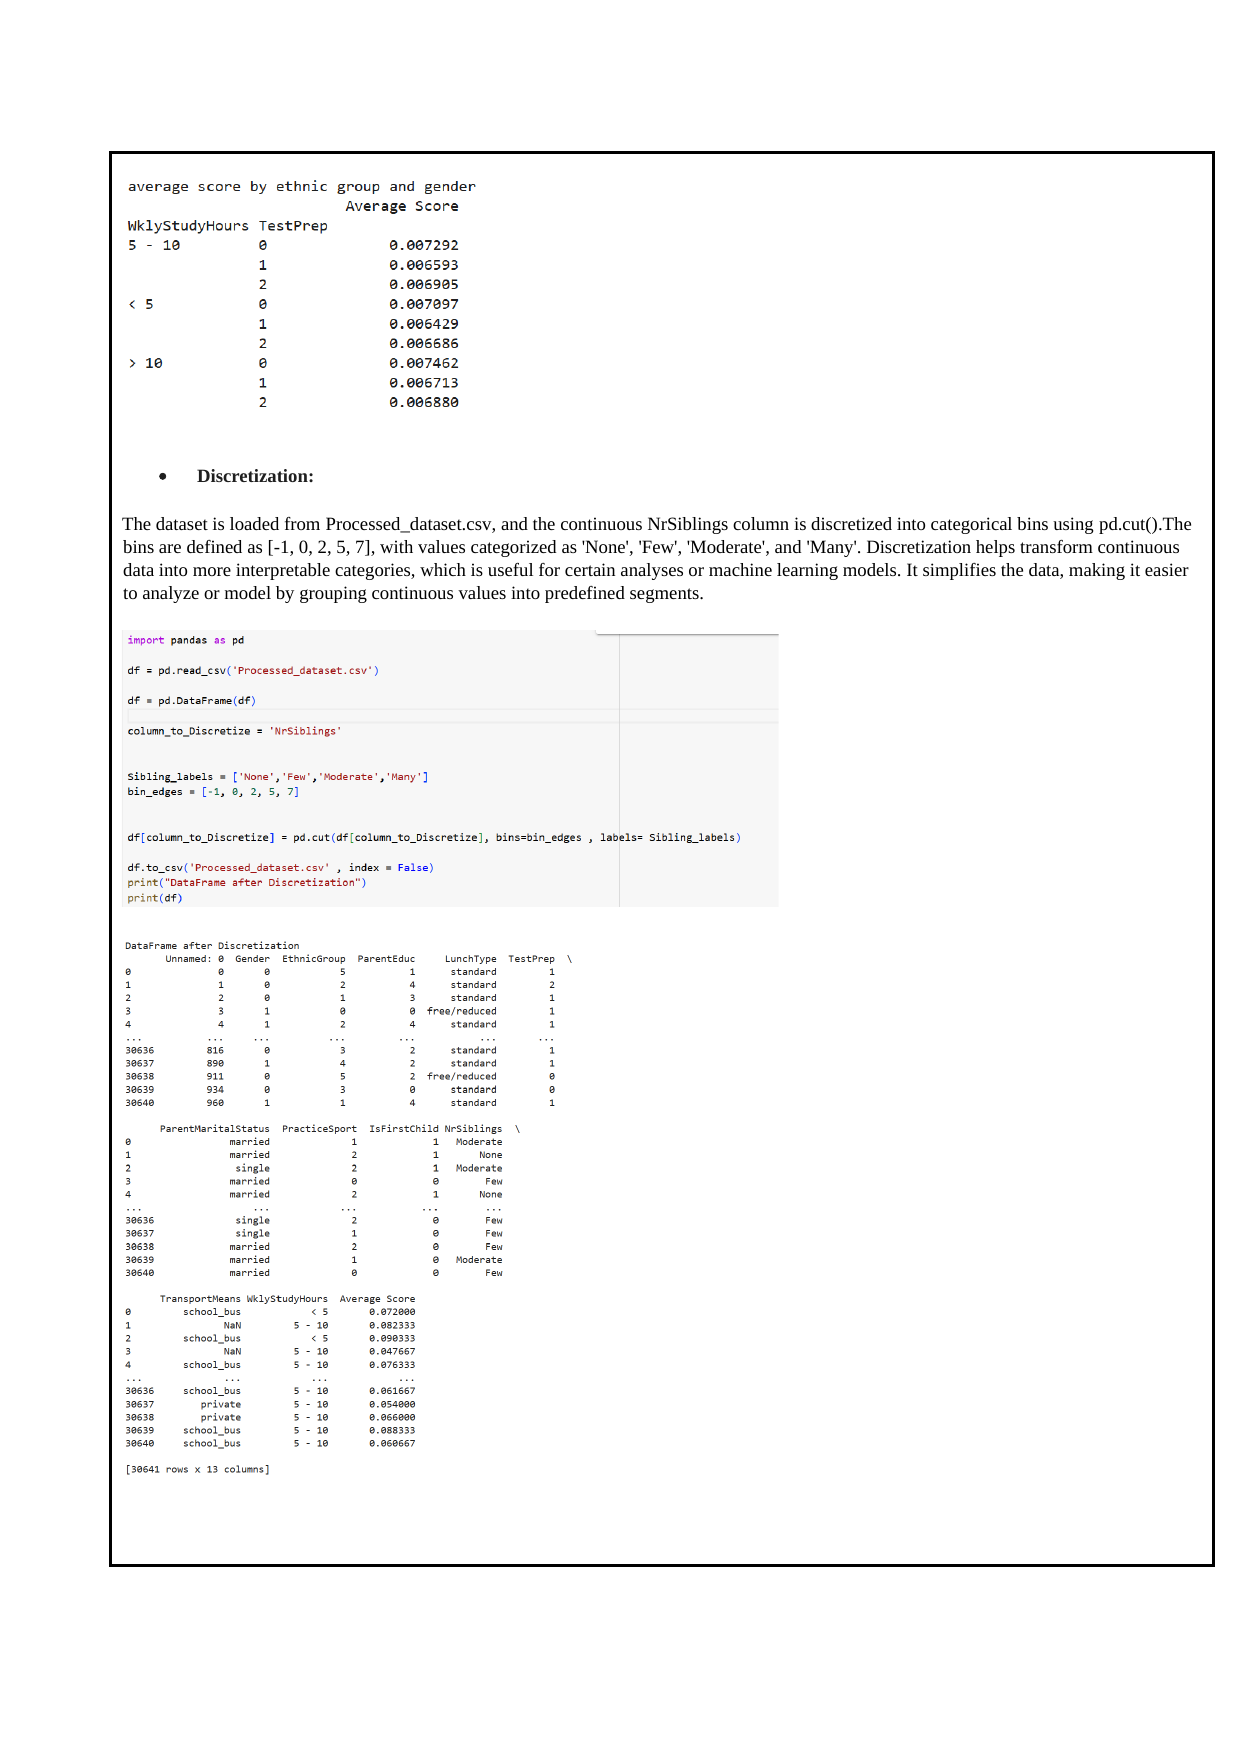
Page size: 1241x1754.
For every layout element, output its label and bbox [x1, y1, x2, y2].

picture [121, 630, 779, 907]
table_header [112, 154, 1212, 1564]
picture [121, 933, 593, 1476]
picture [121, 178, 508, 440]
